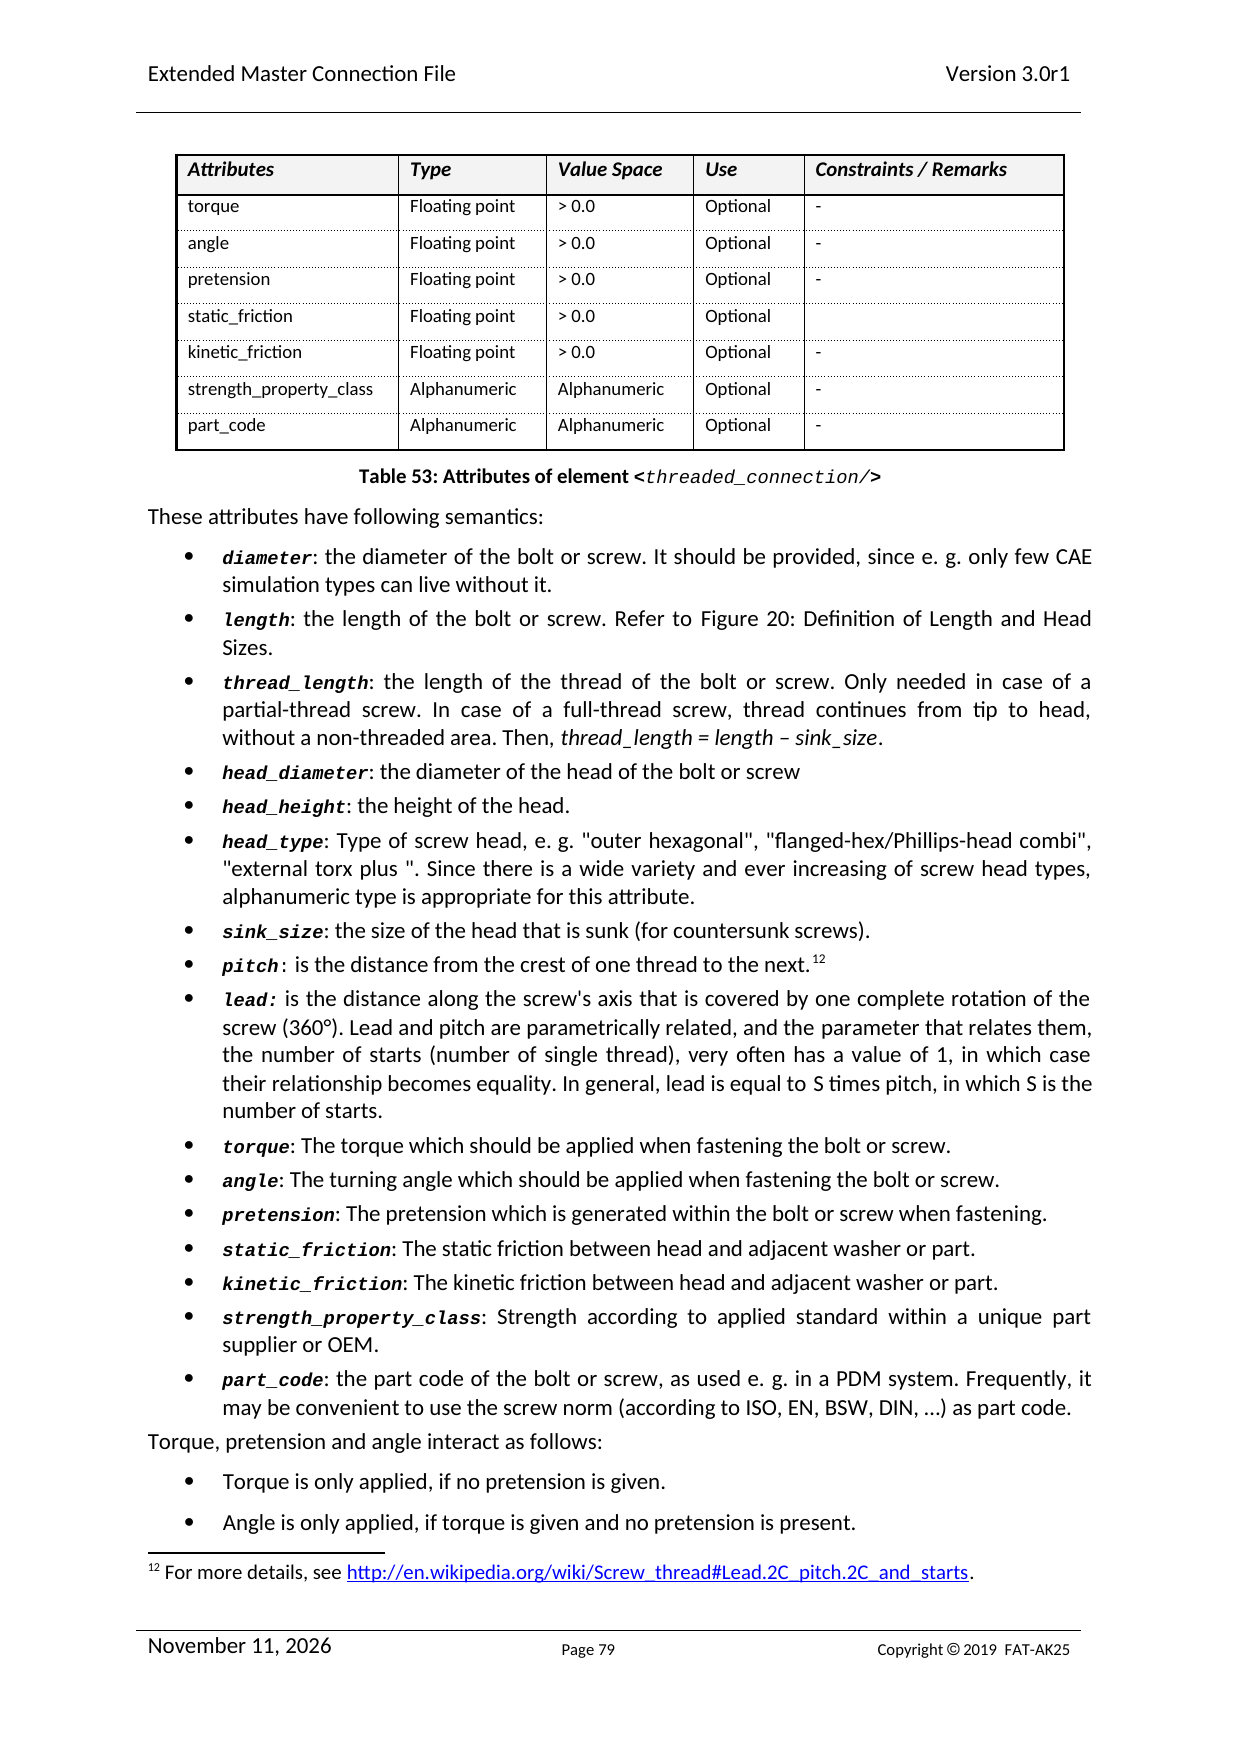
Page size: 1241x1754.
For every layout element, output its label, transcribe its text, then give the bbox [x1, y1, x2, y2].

list Torque is only applied, if no pretension is given. [185, 1467, 1092, 1495]
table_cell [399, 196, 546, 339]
list torque: The torque which should be applied when fastening the bolt or screw. [185, 1131, 1092, 1159]
text These attributes have following semantics: [148, 502, 1092, 530]
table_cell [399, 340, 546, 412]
list head_diameter: the diameter of the head of the bolt or screw [185, 757, 1092, 785]
list Angle is only applied, if torque is given and no pretension is present. [185, 1508, 1092, 1536]
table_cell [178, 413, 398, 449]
list length: the length of the bolt or screw. Refer to Figure 20: Definition of Length and Head Sizes. [185, 604, 1092, 661]
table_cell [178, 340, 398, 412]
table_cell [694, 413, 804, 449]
list sink_size: the size of the head that is sunk (for countersunk screws). [185, 916, 1092, 944]
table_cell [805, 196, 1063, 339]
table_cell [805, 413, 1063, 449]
list pretension: The pretension which is generated within the bolt or screw when fastening. [185, 1199, 1092, 1227]
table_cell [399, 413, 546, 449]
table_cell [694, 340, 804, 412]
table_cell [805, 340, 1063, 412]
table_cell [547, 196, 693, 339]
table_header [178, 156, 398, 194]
list strength_property_class: Strength according to applied standard within a unique part supplier or OEM. [185, 1302, 1092, 1358]
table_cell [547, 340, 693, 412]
list kinetic_friction: The kinetic friction between head and adjacent washer or part. [185, 1268, 1092, 1296]
list part_code: the part code of the bolt or screw, as used e. g. in a PDM system. Frequently, it may be convenient to use the screw norm (according to ISO, EN, BSW, DIN, …) as part code. [185, 1364, 1092, 1421]
list lead: is the distance along the screw's axis that is covered by one complete rotation of the screw (360°). Lead and pitch are parametrically related, and the parameter that relates them, the number of starts (number of single thread), very often has a value of 1, in which case their relationship becomes equality. In general, lead is equal to S times pitch, in which S is the number of starts. [185, 984, 1092, 1125]
list diameter: the diameter of the bolt or screw. It should be provided, since e. g. only few CAE simulation types can live without it. [185, 542, 1092, 598]
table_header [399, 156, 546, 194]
list static_friction: The static friction between head and adjacent washer or part. [185, 1234, 1092, 1262]
list head_height: the height of the head. [185, 791, 1092, 819]
list head_type: Type of screw head, e. g. "outer hexagonal", "flanged-hex/Phillips-head combi", "external torx plus ". Since there is a wide variety and ever increasing of screw head types, alphanumeric type is appropriate for this attribute. [185, 826, 1092, 910]
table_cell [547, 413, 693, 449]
list pitch: is the distance from the crest of one thread to the next. [185, 950, 1092, 978]
text Torque, pretension and angle interact as follows: [148, 1427, 1092, 1455]
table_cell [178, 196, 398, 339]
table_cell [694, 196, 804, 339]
list angle: The turning angle which should be applied when fastening the bolt or screw. [185, 1165, 1092, 1193]
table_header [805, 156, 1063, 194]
list thread_length: the length of the thread of the bolt or screw. Only needed in case of a partial-thread screw. In case of a full-thread screw, thread continues from tip to head, without a non-threaded area. Then, thread_length = length – sink_size. [185, 667, 1092, 751]
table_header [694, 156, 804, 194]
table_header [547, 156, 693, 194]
